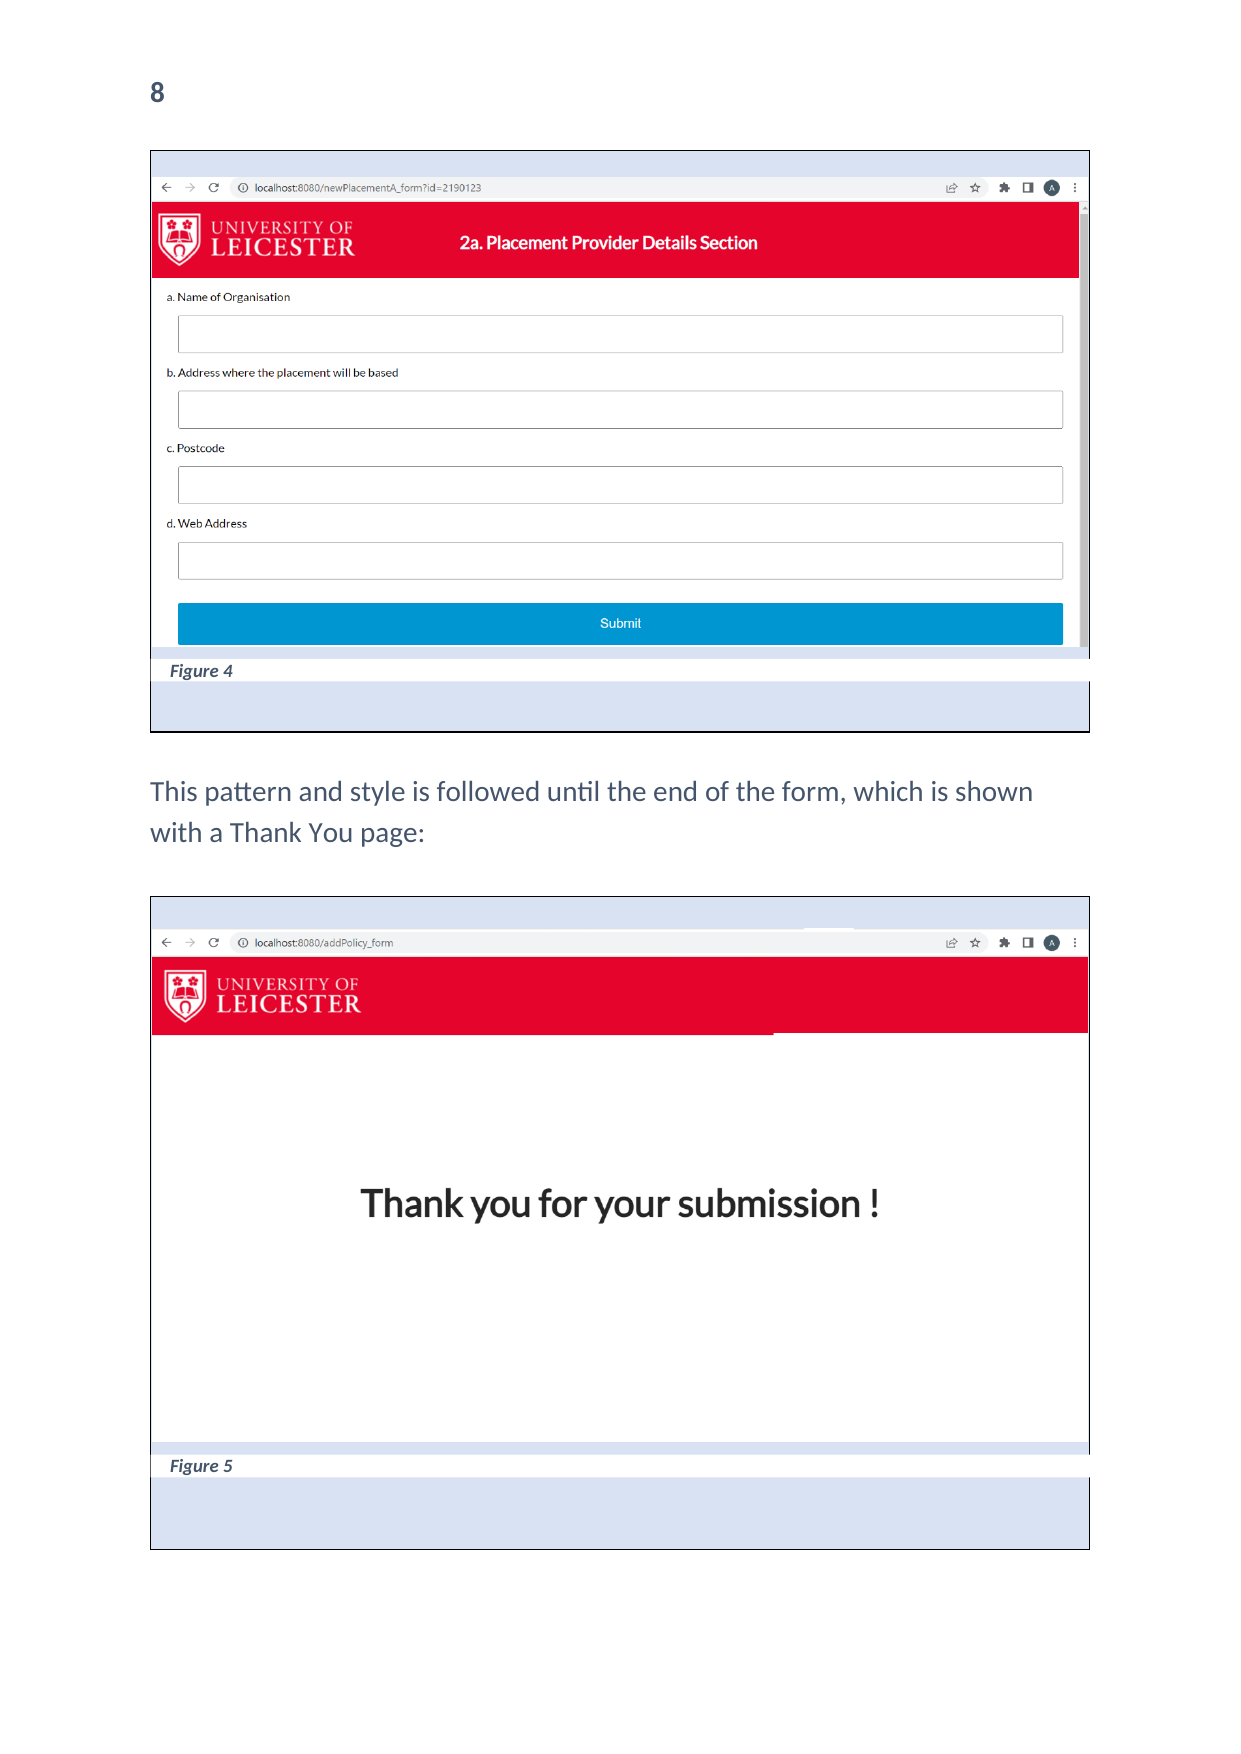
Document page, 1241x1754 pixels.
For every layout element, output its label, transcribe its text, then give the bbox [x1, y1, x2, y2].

picture [150, 177, 1088, 650]
table_header [151, 151, 1089, 658]
table_header [151, 682, 1089, 731]
table_header [151, 897, 1089, 1454]
text This pattern and style is followed until the end of the form, which is shown with a Thank You page: [150, 773, 1090, 850]
table_header [151, 1478, 1089, 1549]
picture [150, 928, 1088, 1446]
